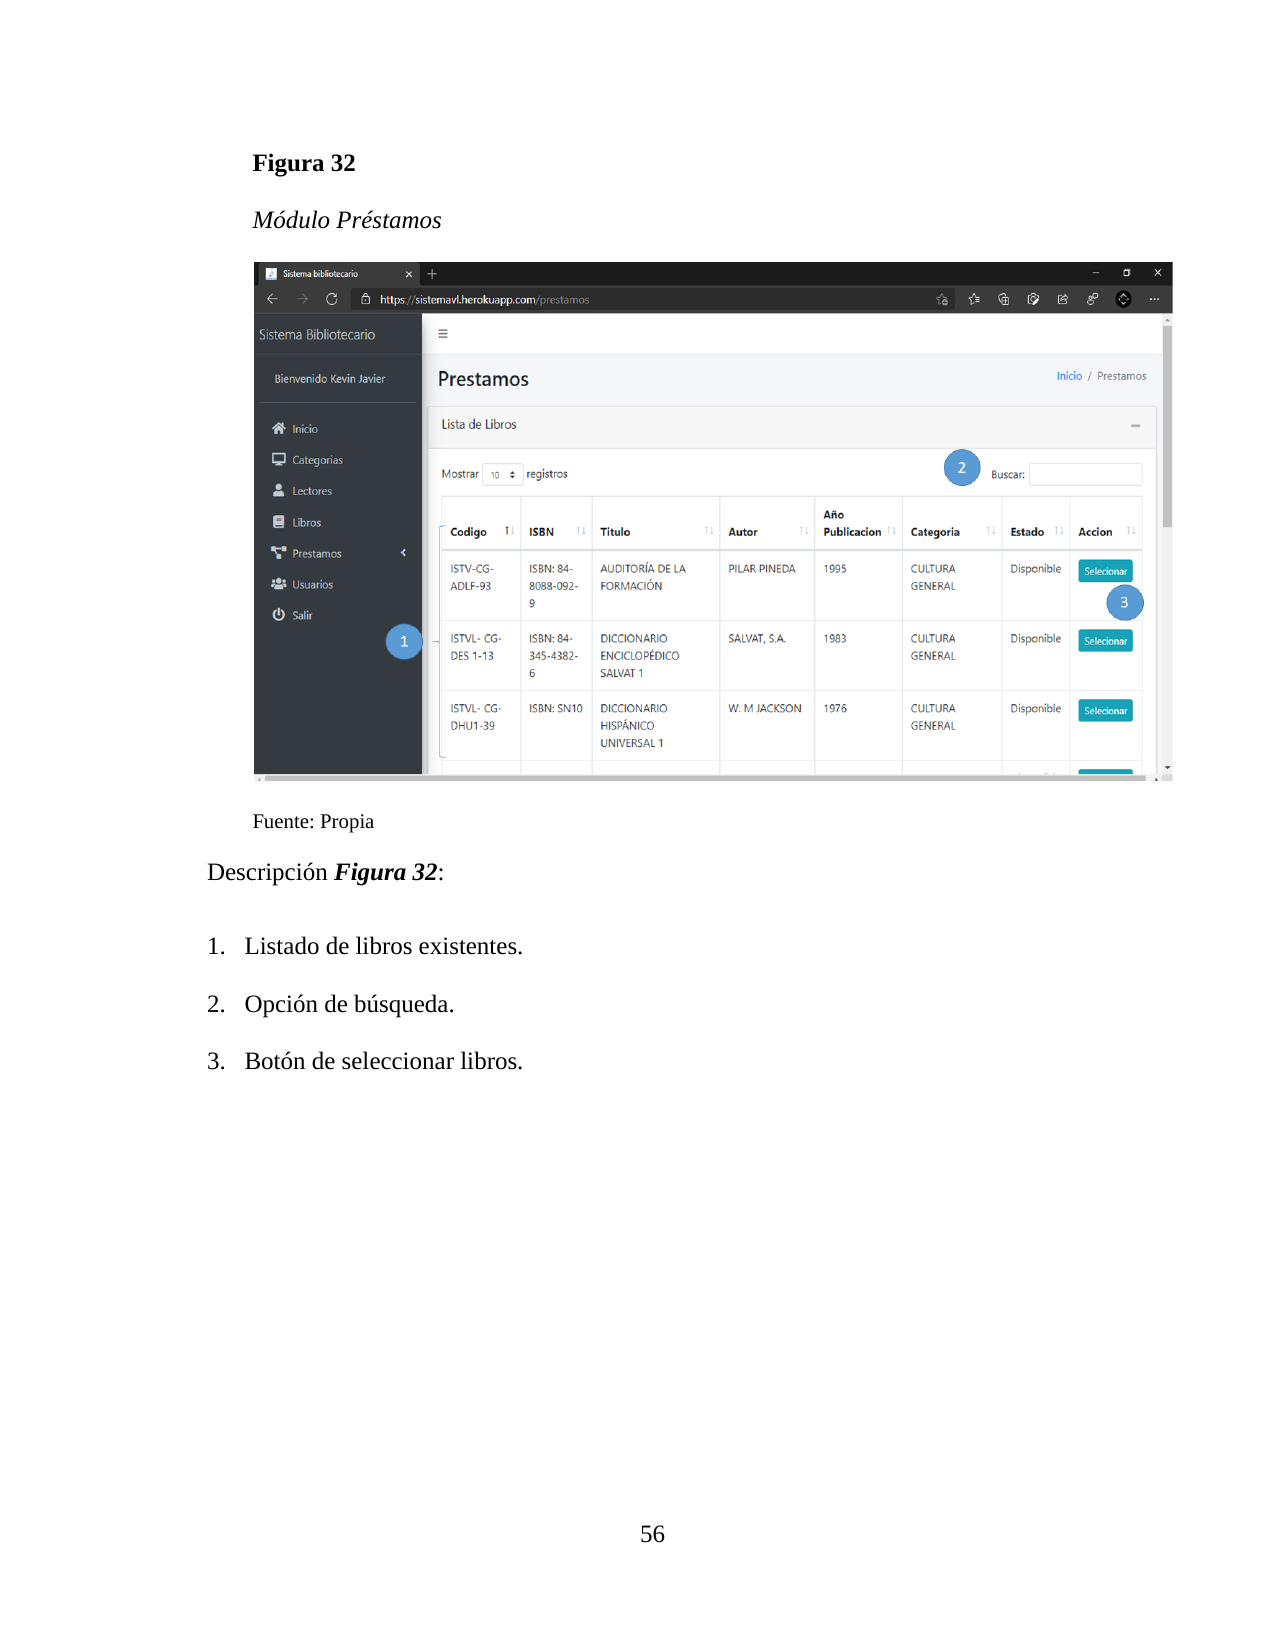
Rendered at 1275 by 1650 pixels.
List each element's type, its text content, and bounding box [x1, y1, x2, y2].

picture [252, 262, 1173, 781]
text Descripción Figura 32: [177, 857, 1098, 886]
list Listado de libros existentes. [207, 931, 1098, 960]
list Botón de seleccionar libros. [207, 1046, 1098, 1075]
text Figura 32 Módulo Préstamos [252, 148, 1098, 234]
list Opción de búsqueda. [207, 989, 1098, 1018]
text Fuente: Propia [252, 809, 1098, 833]
